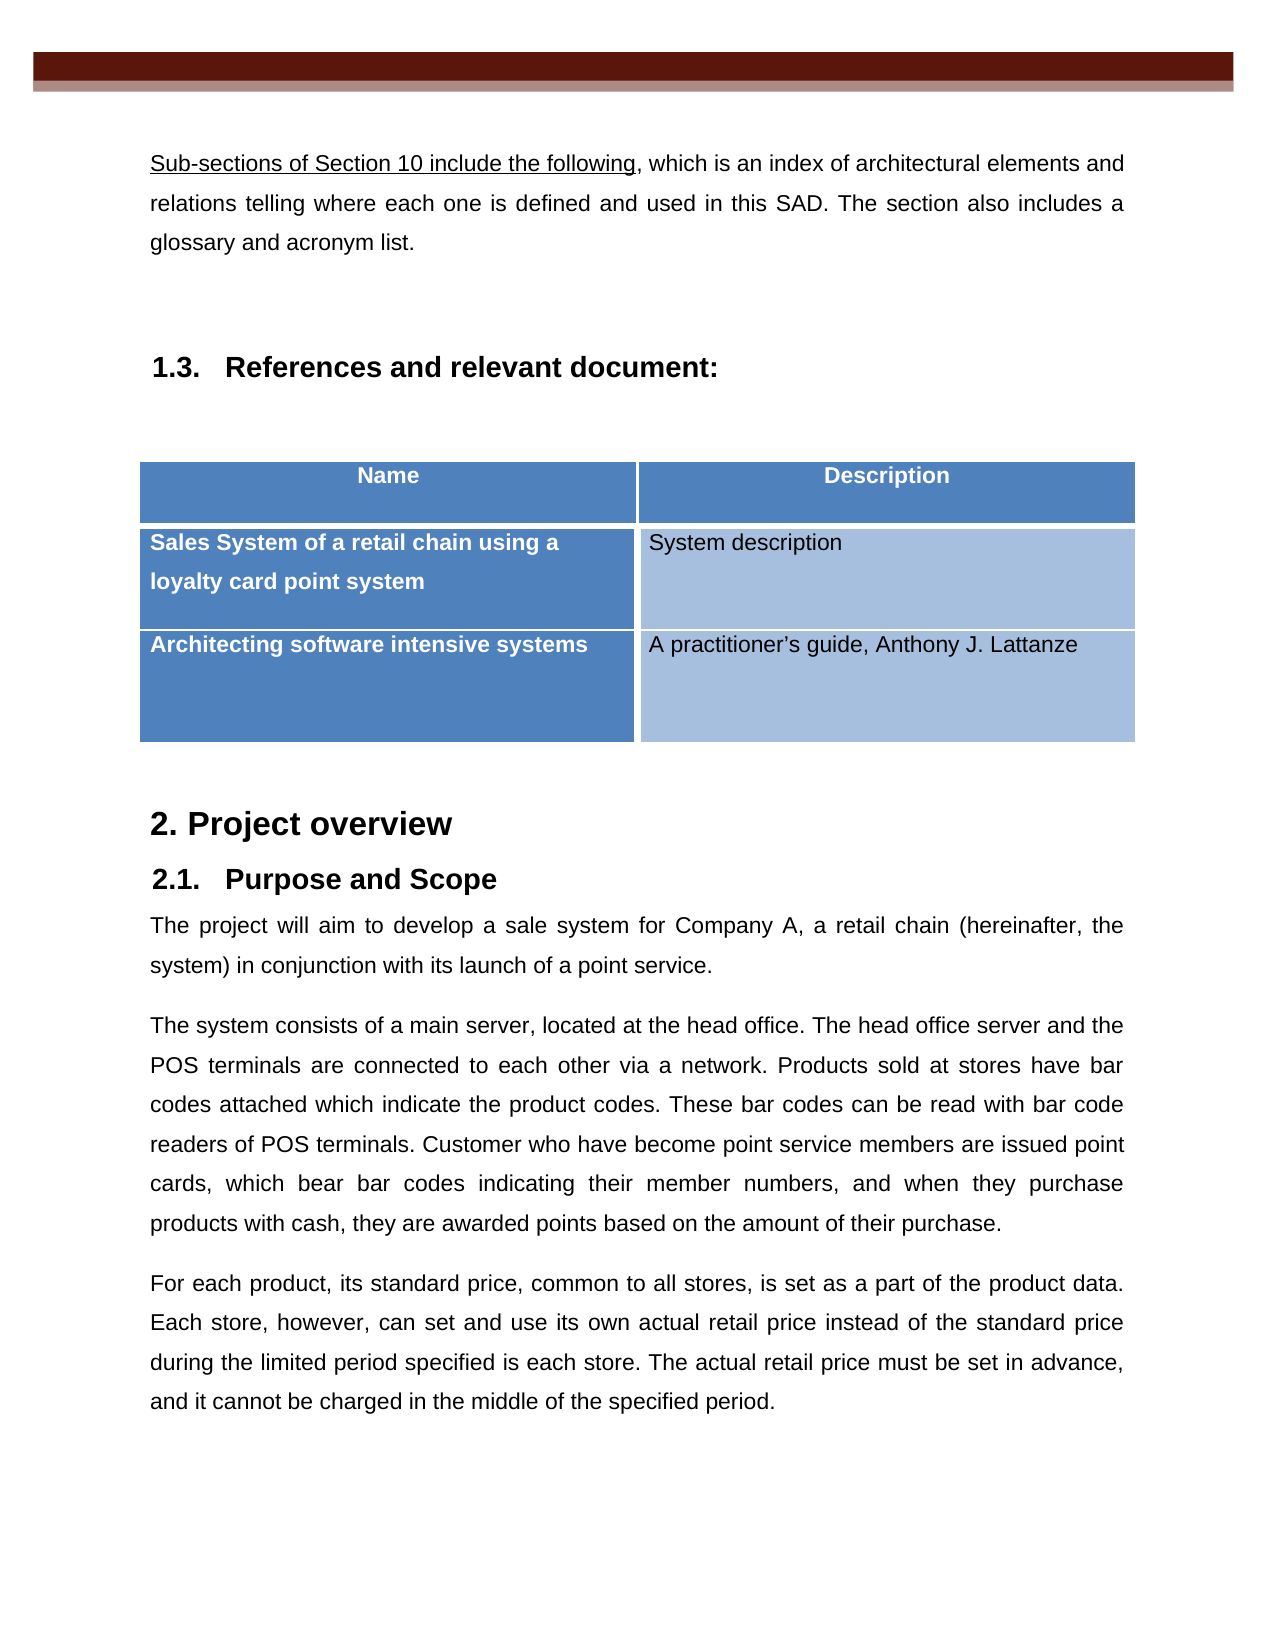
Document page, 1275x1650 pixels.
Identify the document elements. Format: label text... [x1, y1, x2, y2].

list Purpose and Scope [152, 862, 1125, 896]
text Sub-sections of Section 10 include the following, which is an index of architectural elements and relations telling where each one is defined and used in this SAD. The section also includes a glossary and acronym list. [150, 150, 1125, 255]
text The project will aim to develop a sale system for Company A, a retail chain (hereinafter, the system) in conjunction with its launch of a point service. [150, 912, 1125, 978]
list References and relevant document: [152, 349, 1125, 383]
table_cell Sales System of a retail chain using a loyalty card point system [140, 529, 634, 629]
table_cell Architecting software intensive systems [140, 631, 634, 742]
table_cell System description [641, 529, 1135, 629]
list Project overview [150, 804, 1125, 843]
text For each product, its standard price, common to all stores, is set as a part of the product data. Each store, however, can set and use its own actual retail price instead of the standard price during the limited period specified is each store. The actual retail price must be set in advance, and it cannot be charged in the middle of the specified period. [150, 1270, 1125, 1415]
table_header Description [639, 462, 1135, 523]
table_cell A practitioner’s guide, Anthony J. Lattanze [641, 631, 1135, 742]
text The system consists of a main server, located at the head office. The head office server and the POS terminals are connected to each other via a network. Products sold at stores have bar codes attached which indicate the product codes. These bar codes can be read with bar code readers of POS terminals. Customer who have become point service members are issued point cards, which bear bar codes indicating their member numbers, and when they purchase products with cash, they are awarded points based on the amount of their purchase. [150, 1012, 1125, 1236]
table_header Name [140, 462, 636, 523]
